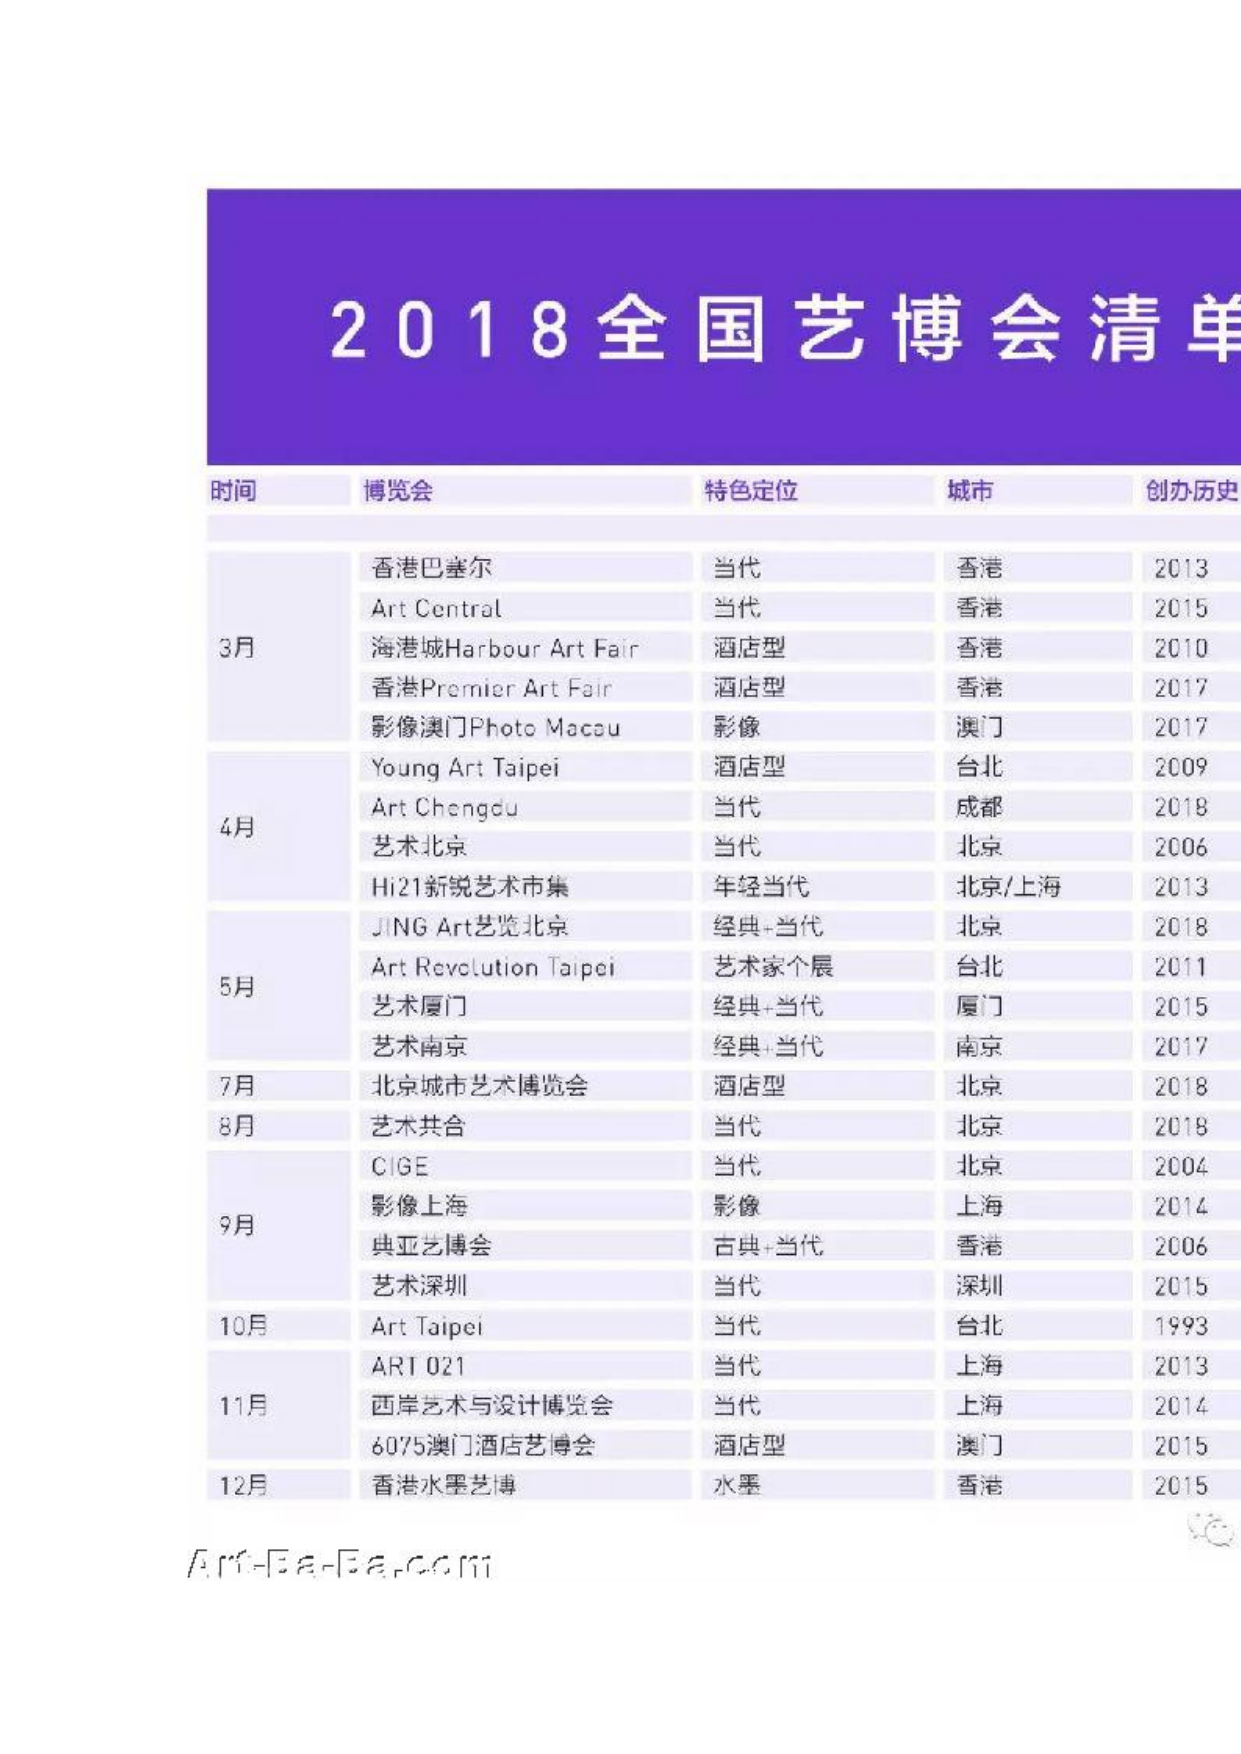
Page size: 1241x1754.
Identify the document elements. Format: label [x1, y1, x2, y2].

picture [187, 173, 1241, 1581]
